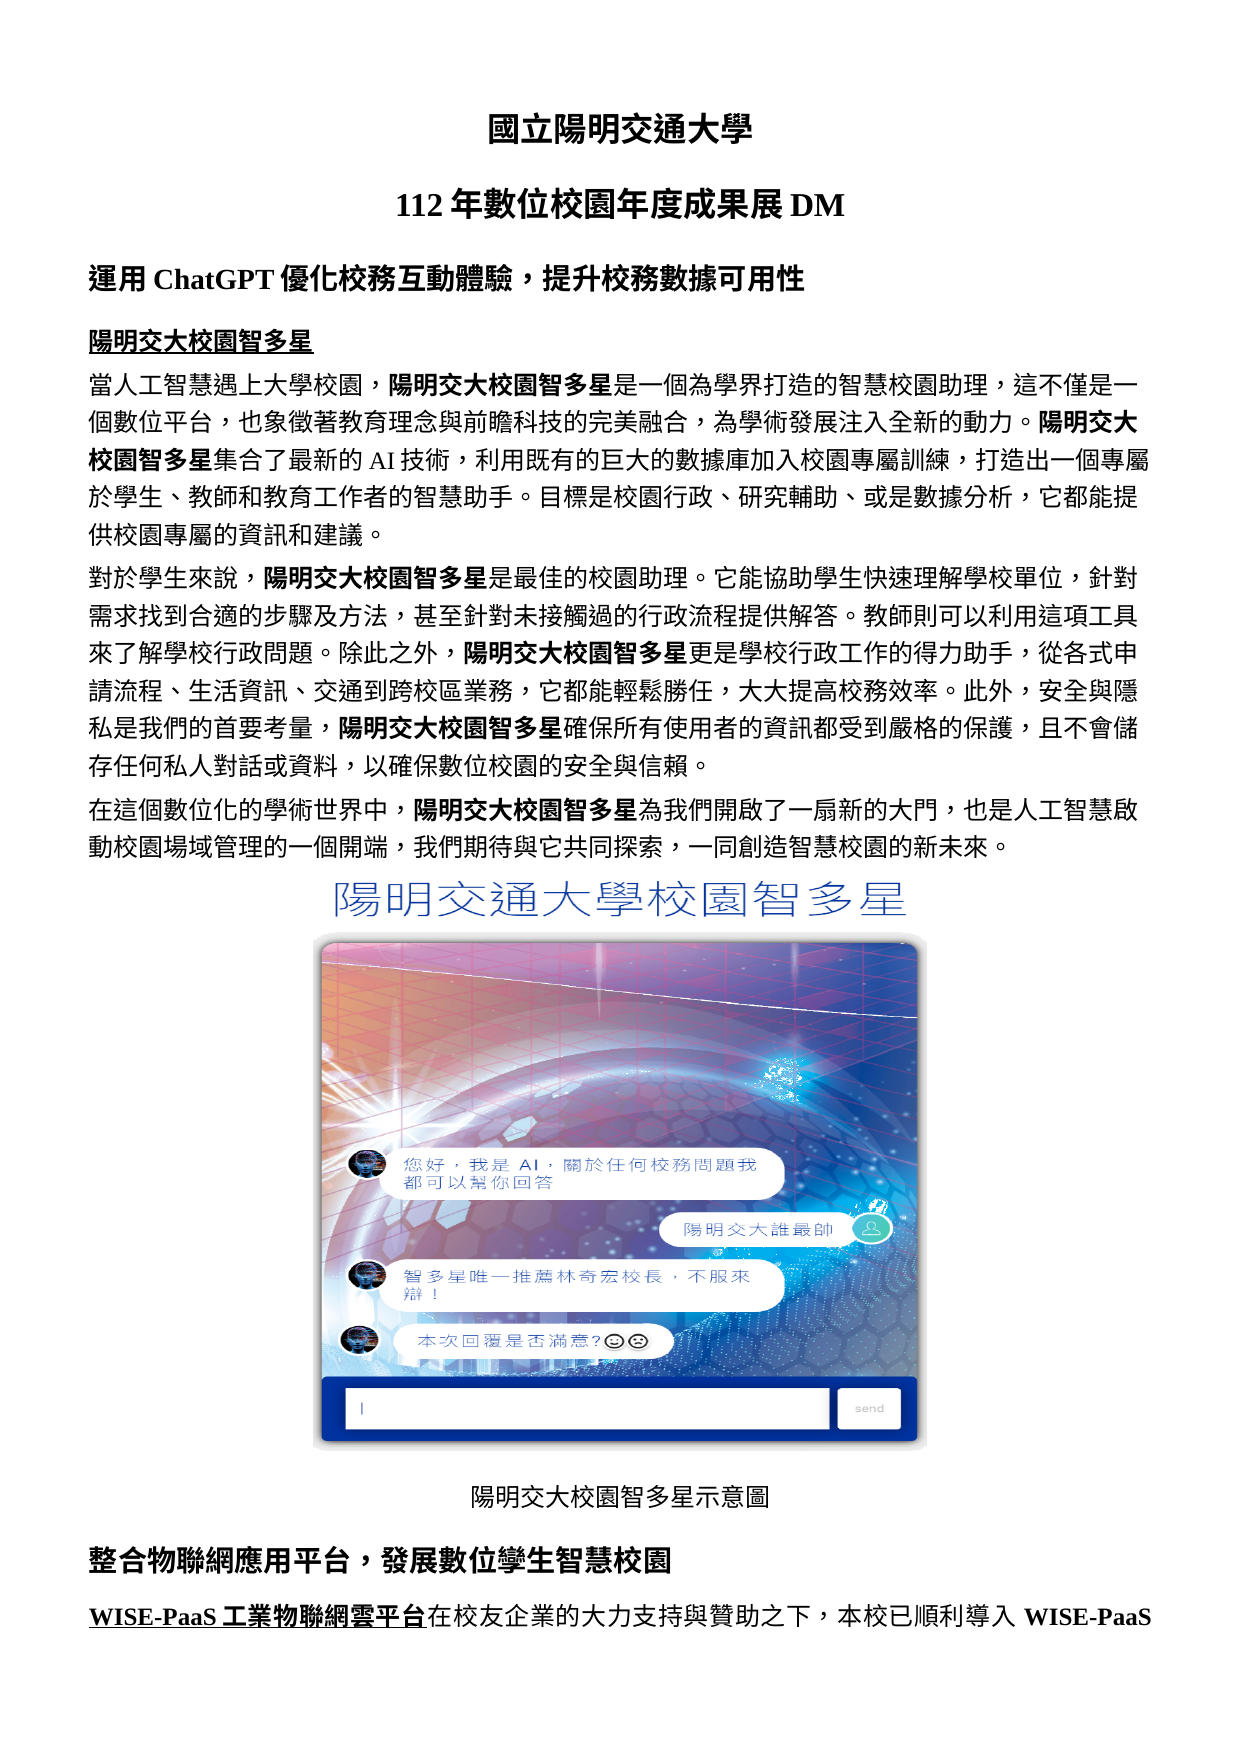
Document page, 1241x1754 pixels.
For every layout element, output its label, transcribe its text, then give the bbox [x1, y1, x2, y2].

text 當人工智慧遇上大學校園，陽明交大校園智多星是一個為學界打造的智慧校園助理，這不僅是一個數位平台，也象徵著教育理念與前瞻科技的完美融合，為學術發展注入全新的動力。陽明交大校園智多星集合了最新的AI技術，利用既有的巨大的數據庫加入校園專屬訓練，打造出一個專屬於學生、教師和教育工作者的智慧助手。目標是校園行政、研究輔助、或是數據分析，它都能提供校園專屬的資訊和建議。 [89, 364, 1152, 552]
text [89, 1596, 1152, 1633]
text 整合物聯網應用平台，發展數位孿生智慧校園 [89, 1521, 1152, 1596]
picture [313, 870, 928, 1451]
text 在這個數位化的學術世界中，陽明交大校園智多星為我們開啟了一扇新的大門，也是人工智慧啟動校園場域管理的一個開端，我們期待與它共同探索，一同創造智慧校園的新未來。 [89, 789, 1152, 864]
text 對於學生來說，陽明交大校園智多星是最佳的校園助理。它能協助學生快速理解學校單位，針對需求找到合適的步驟及方法，甚至針對未接觸過的行政流程提供解答。教師則可以利用這項工具來了解學校行政問題。除此之外，陽明交大校園智多星更是學校行政工作的得力助手，從各式申請流程、生活資訊、交通到跨校區業務，它都能輕鬆勝任，大大提高校務效率。此外，安全與隱私是我們的首要考量，陽明交大校園智多星確保所有使用者的資訊都受到嚴格的保護，且不會儲存任何私人對話或資料，以確保數位校園的安全與信賴。 [89, 558, 1152, 783]
text 運用ChatGPT優化校務互動體驗，提升校務數據可用性 [89, 239, 1152, 314]
text 112年數位校園年度成果展DM [89, 164, 1152, 239]
text 陽明交大校園智多星示意圖 [89, 1477, 1152, 1514]
text 國立陽明交通大學 [89, 89, 1152, 164]
text 陽明交大校園智多星 [89, 321, 1152, 358]
